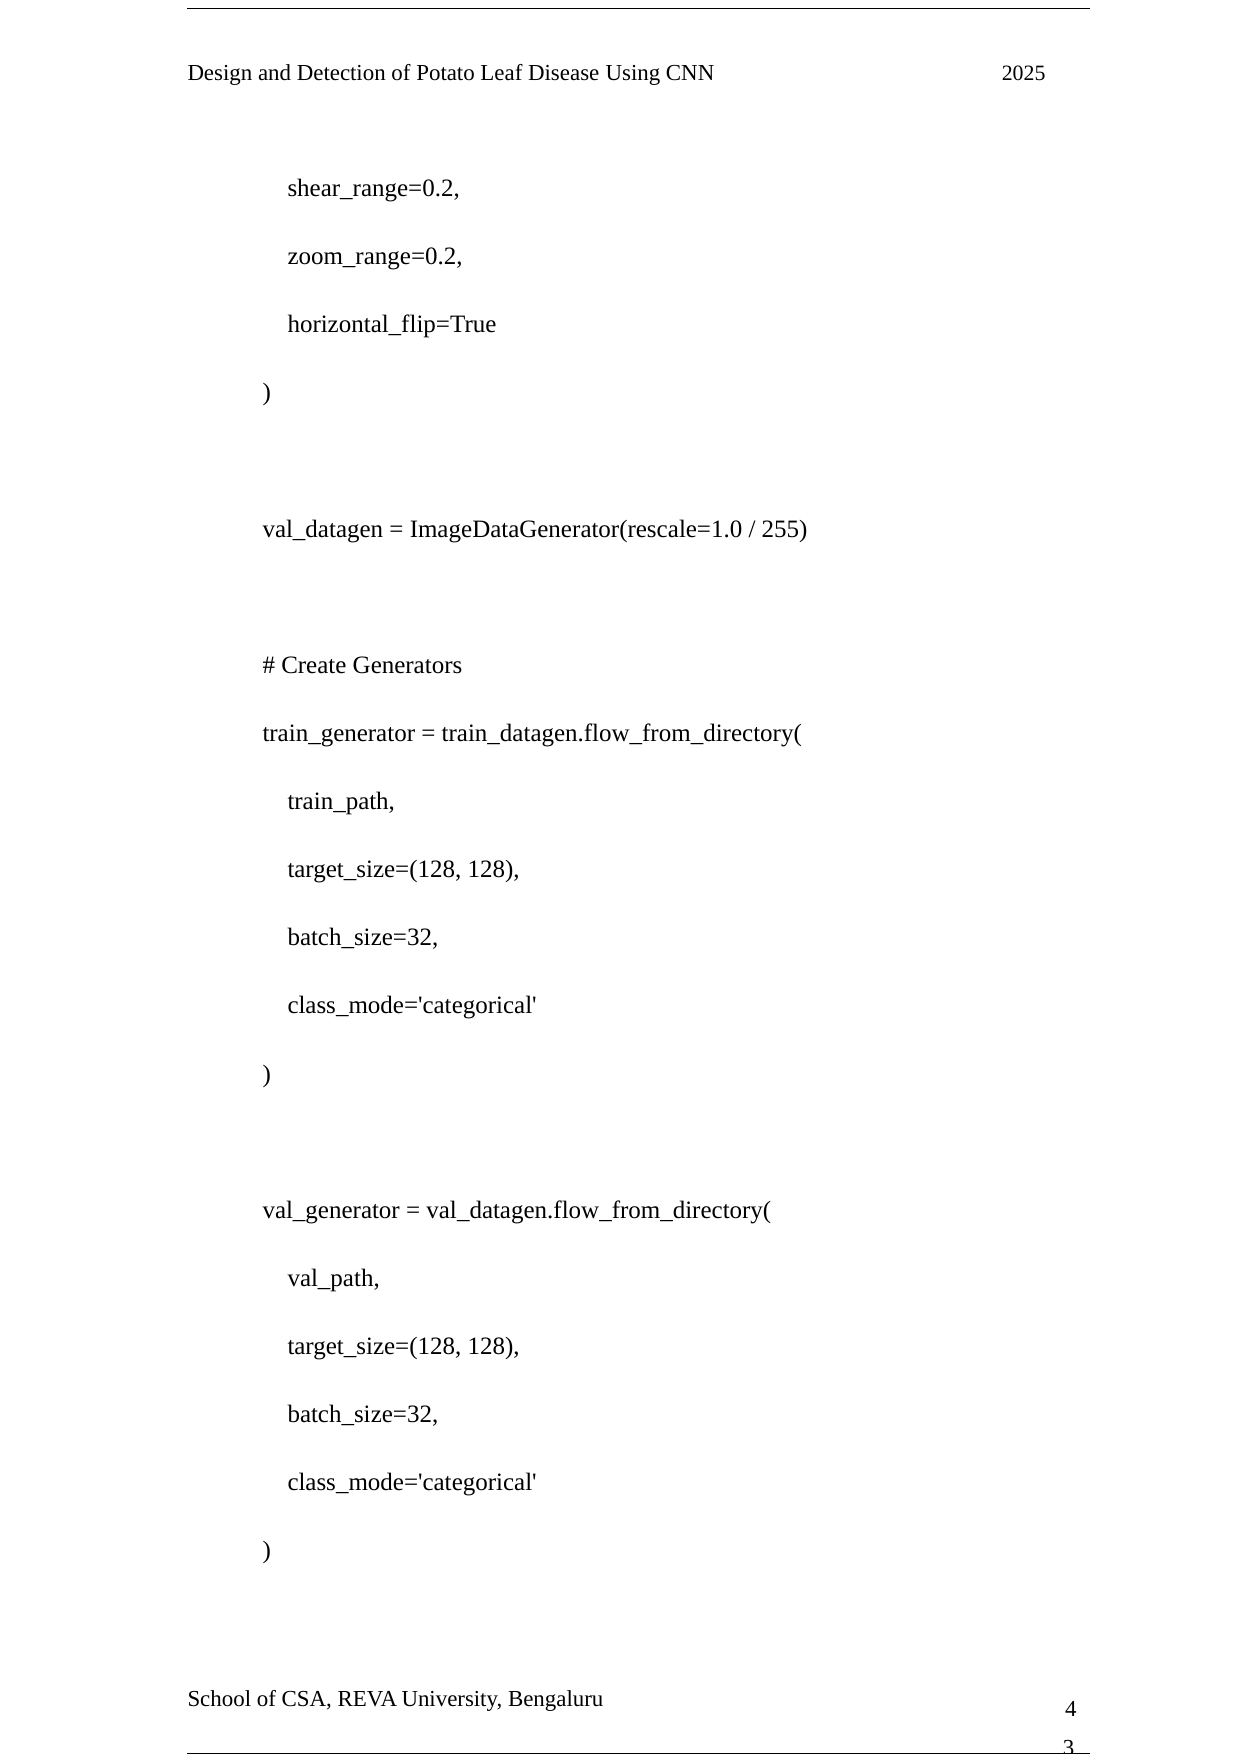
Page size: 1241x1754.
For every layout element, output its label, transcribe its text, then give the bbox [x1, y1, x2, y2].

text ) [262, 1536, 1067, 1564]
text horizontal_flip=True [262, 309, 1067, 338]
text train_generator = train_datagen.flow_from_directory( [262, 718, 1067, 747]
text val_datagen = ImageDataGenerator(rescale=1.0 / 255) [262, 514, 1067, 542]
text val_generator = val_datagen.flow_from_directory( [262, 1195, 1067, 1224]
text batch_size=32, [262, 1399, 1067, 1428]
text target_size=(128, 128), [262, 1331, 1067, 1360]
text ) [262, 377, 1067, 406]
text class_mode='categorical' [262, 991, 1067, 1019]
text class_mode='categorical' [262, 1467, 1067, 1496]
text zoom_range=0.2, [262, 241, 1067, 270]
text shear_range=0.2, [262, 173, 1067, 202]
text target_size=(128, 128), [262, 854, 1067, 883]
text val_path, [262, 1263, 1067, 1292]
text # Create Generators [262, 650, 1067, 679]
text batch_size=32, [262, 922, 1067, 951]
text ) [262, 1059, 1067, 1087]
text train_path, [262, 786, 1067, 815]
